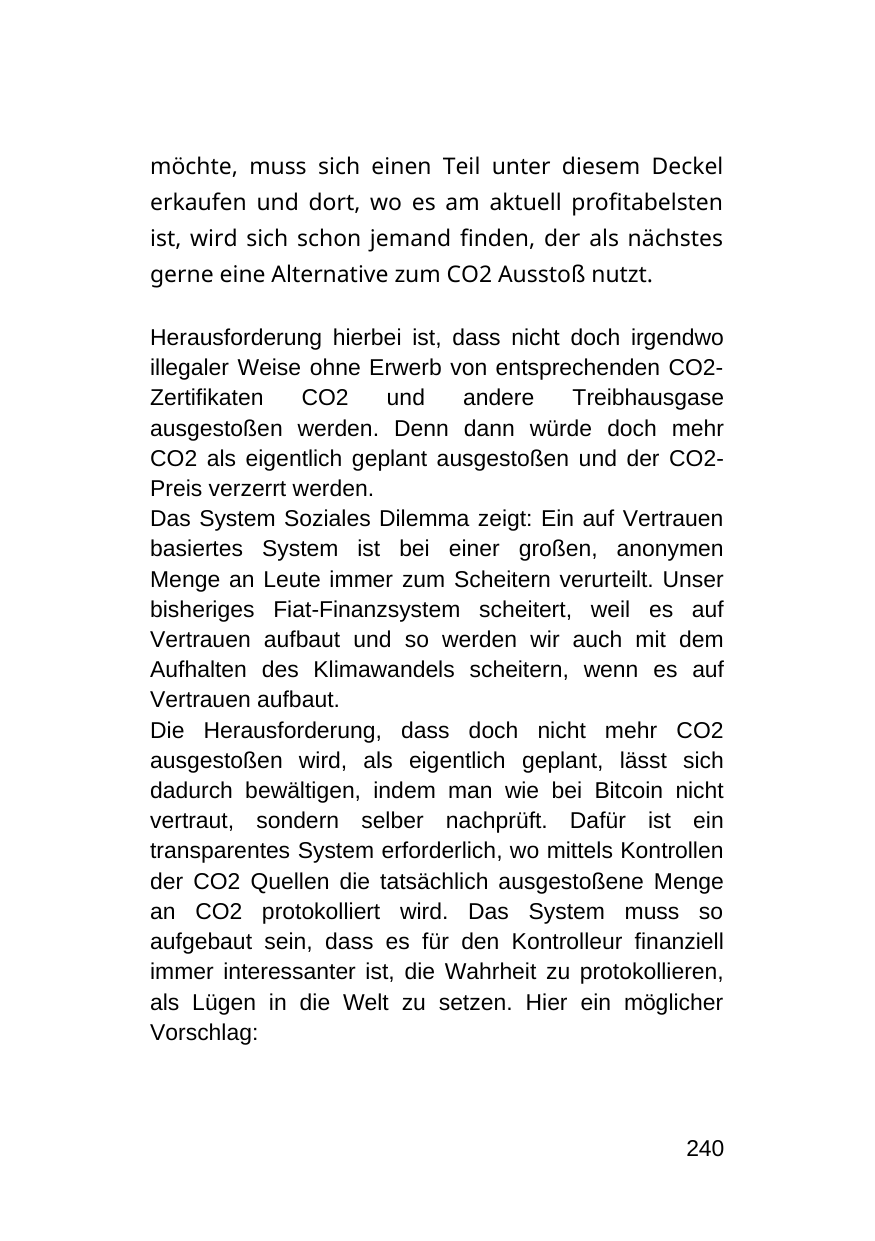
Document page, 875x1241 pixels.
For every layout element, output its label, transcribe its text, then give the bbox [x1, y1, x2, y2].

text Das System Soziales Dilemma zeigt: Ein auf Vertrauen basiertes System ist bei einer großen, anonymen Menge an Leute immer zum Scheitern verurteilt. Unser bisheriges Fiat-Finanzsystem scheitert, weil es auf Vertrauen aufbaut und so werden wir auch mit dem Aufhalten des Klimawandels scheitern, wenn es auf Vertrauen aufbaut. [150, 505, 724, 713]
text Herausforderung hierbei ist, dass nicht doch irgendwo illegaler Weise ohne Erwerb von entsprechenden CO2-Zertifikaten CO2 und andere Treibhausgase ausgestoßen werden. Denn dann würde doch mehr CO2 als eigentlich geplant ausgestoßen und der CO2-Preis verzerrt werden. [150, 324, 724, 501]
text Die Herausforderung, dass doch nicht mehr CO2 ausgestoßen wird, als eigentlich geplant, lässt sich dadurch bewältigen, indem man wie bei Bitcoin nicht vertraut, sondern selber nachprüft. Dafür ist ein transparentes System erforderlich, wo mittels Kontrollen der CO2 Quellen die tatsächlich ausgestoßene Menge an CO2 protokolliert wird. Das System muss so aufgebaut sein, dass es für den Kontrolleur finanziell immer interessanter ist, die Wahrheit zu protokollieren, als Lügen in die Welt zu setzen. Hier ein möglicher Vorschlag: [150, 717, 724, 1045]
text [150, 150, 724, 289]
